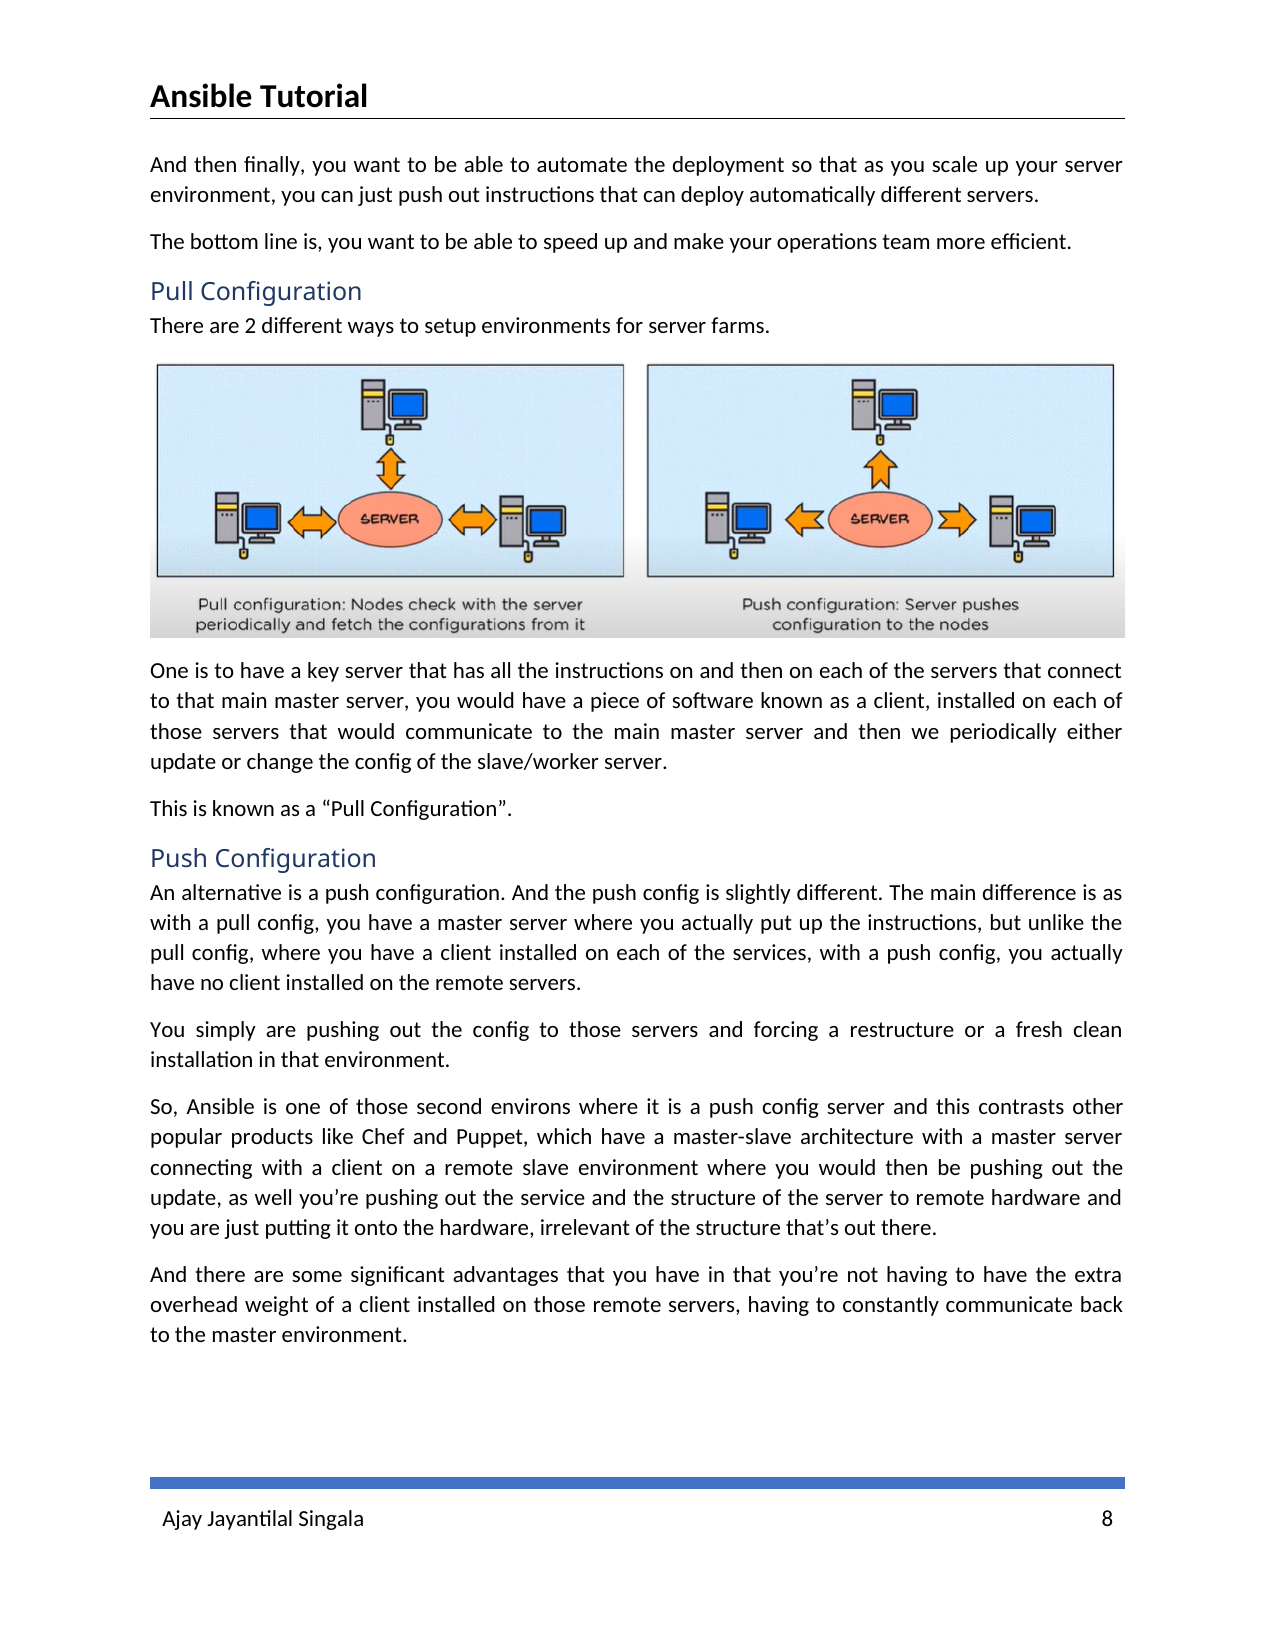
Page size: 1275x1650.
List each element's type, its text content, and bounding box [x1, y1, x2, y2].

picture [150, 357, 1125, 638]
text One is to have a key server that has all the instructions on and then on each of the servers that connect to that main master server, you would have a piece of software known as a client, installed on each of those servers that would communicate to the main master server and then we periodically either update or change the config of the slave/worker server. [150, 656, 1125, 775]
text The bottom line is, you want to be able to speed up and make your operations team more efficient. [150, 227, 1125, 255]
subtitle Push Configuration [150, 841, 1125, 875]
text An alternative is a push configuration. And the push config is slightly different. The main difference is as with a pull config, you have a master server where you actually put up the instructions, but unlike the pull config, where you have a client installed on each of the services, with a push config, you actually have no client installed on the remote servers. [150, 878, 1125, 996]
subtitle Pull Configuration [150, 274, 1125, 308]
text And then finally, you want to be able to automate the deployment so that as you scale up your server environment, you can just push out instructions that can deploy automatically different servers. [150, 150, 1125, 208]
text You simply are pushing out the config to those servers and forcing a restructure or a fresh clean installation in that environment. [150, 1015, 1125, 1073]
text And there are some significant advantages that you have in that you’re not having to have the extra overhead weight of a client installed on those remote servers, having to constantly communicate back to the master environment. [150, 1260, 1125, 1348]
text This is known as a “Pull Configuration”. [150, 794, 1125, 822]
text So, Ansible is one of those second environs where it is a push config server and this contrasts other popular products like Chef and Puppet, which have a master-slave architecture with a master server connecting with a client on a remote slave environment where you would then be pushing out the update, as well you’re pushing out the service and the structure of the server to remote hardware and you are just putting it onto the hardware, irrelevant of the structure that’s out there. [150, 1092, 1125, 1241]
text There are 2 different ways to setup environments for server farms. [150, 311, 1125, 339]
